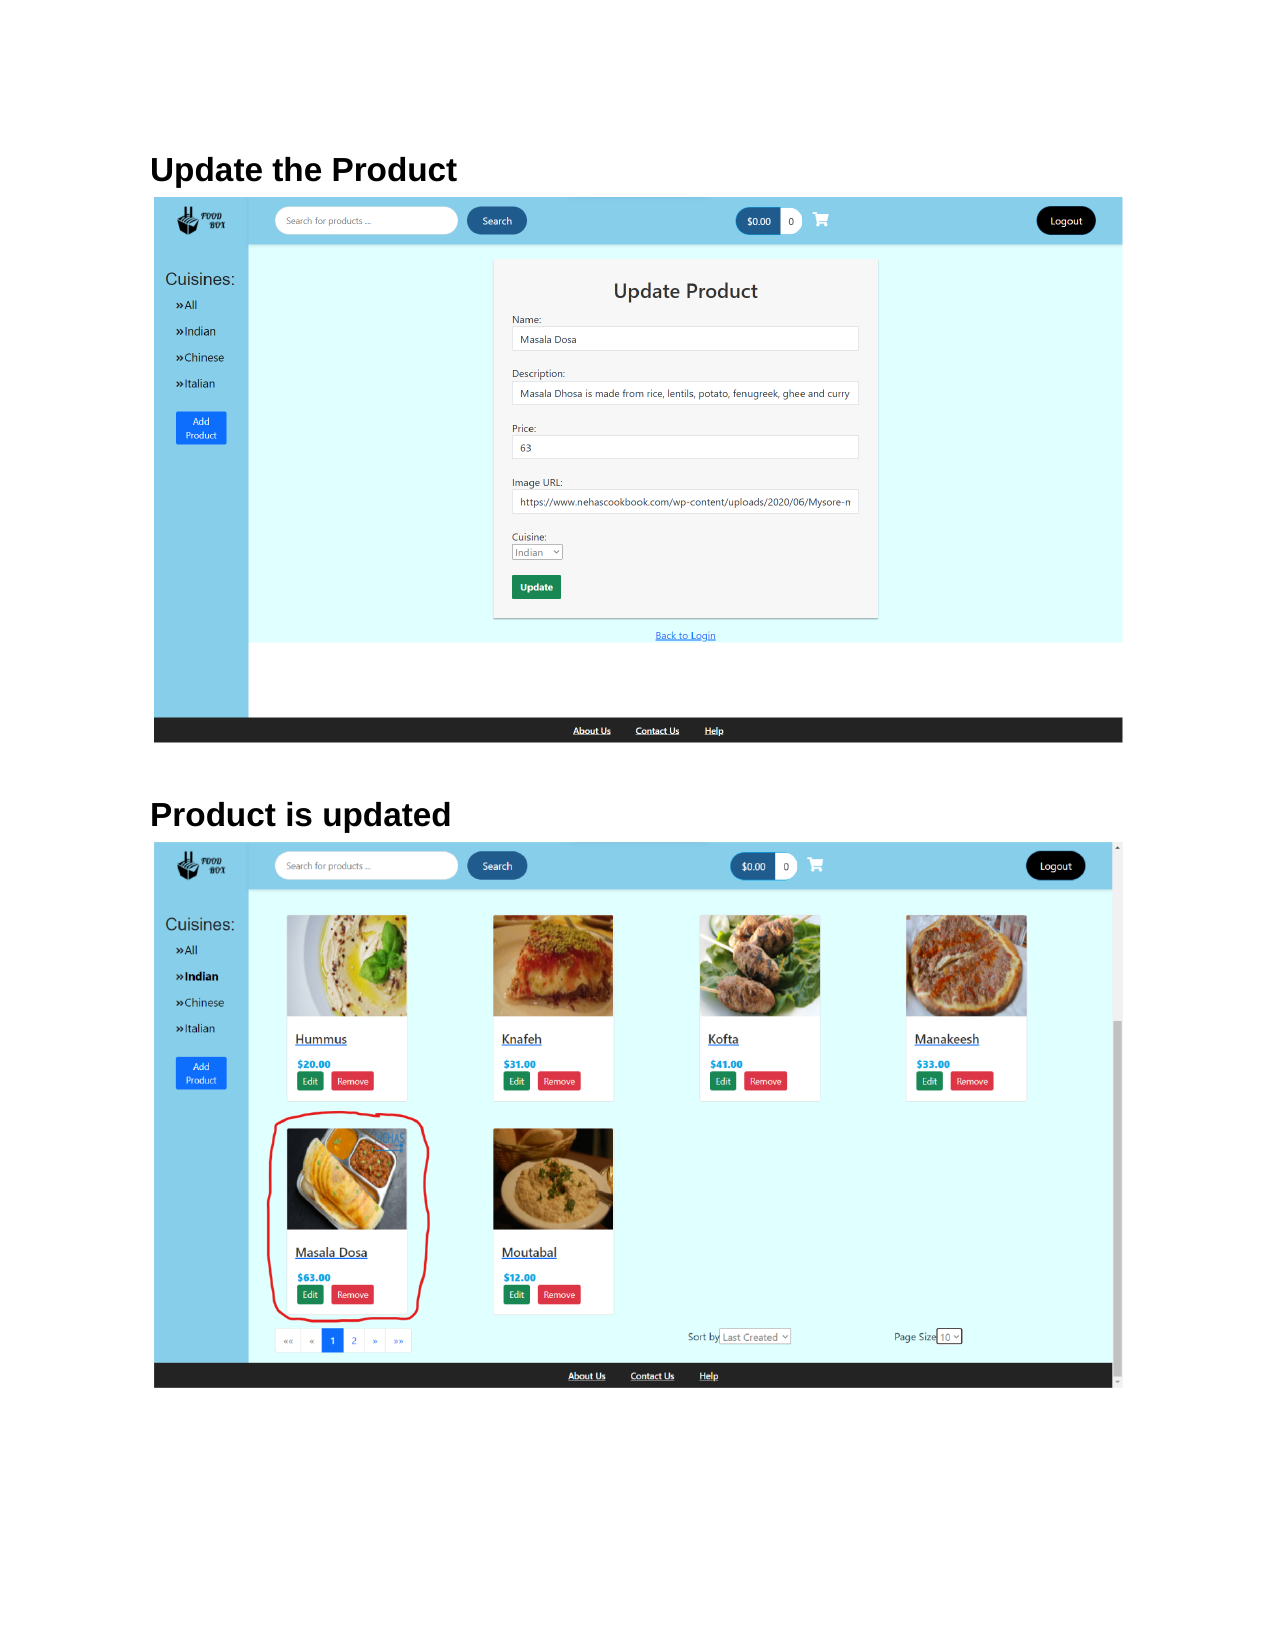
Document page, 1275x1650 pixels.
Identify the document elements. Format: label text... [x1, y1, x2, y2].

picture [150, 193, 1125, 746]
picture [150, 838, 1125, 1391]
text Product is updated [150, 795, 1125, 838]
text Update the Product [150, 150, 1125, 193]
